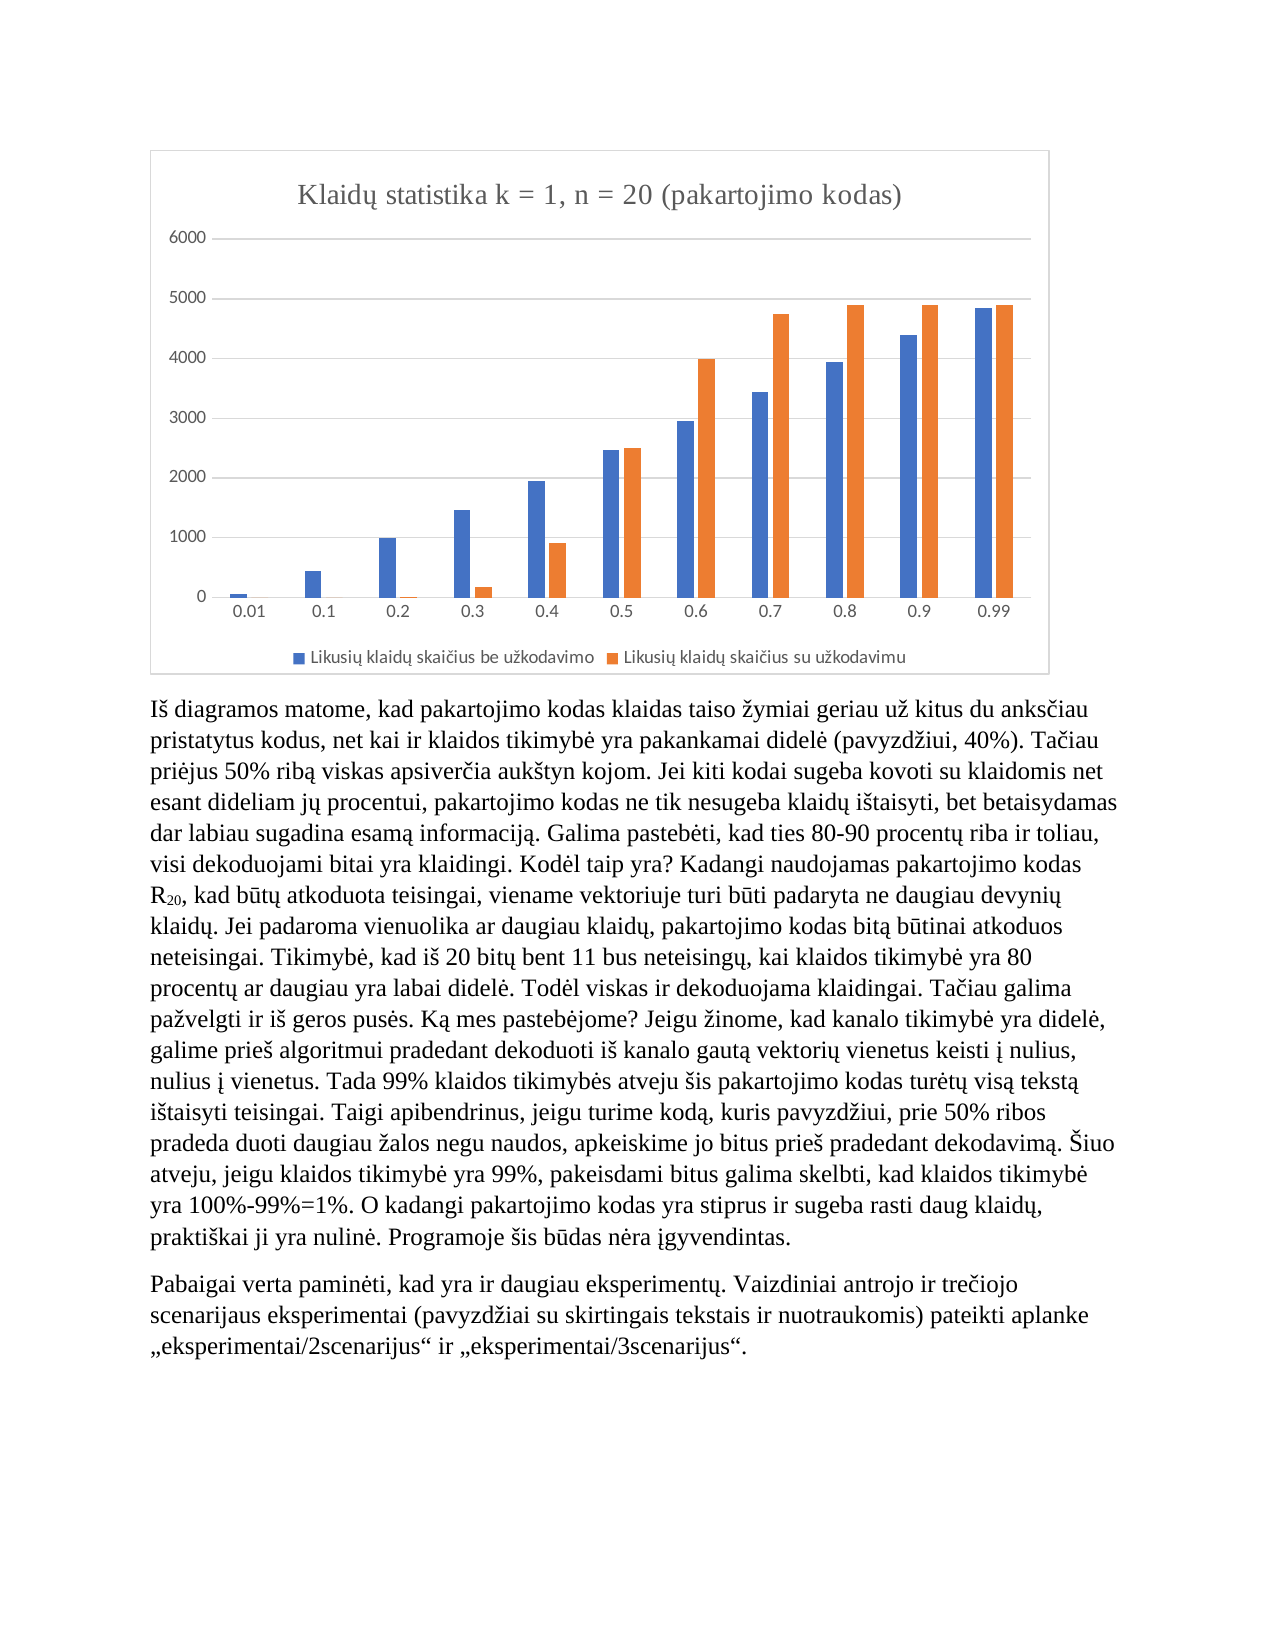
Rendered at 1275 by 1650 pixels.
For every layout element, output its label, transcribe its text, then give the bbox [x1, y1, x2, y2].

text Iš diagramos matome, kad pakartojimo kodas klaidas taiso žymiai geriau už kitus du anksčiau pristatytus kodus, net kai ir klaidos tikimybė yra pakankamai didelė (pavyzdžiui, 40%). Tačiau priėjus 50% ribą viskas apsiverčia aukštyn kojom. Jei kiti kodai sugeba kovoti su klaidomis net esant dideliam jų procentui, pakartojimo kodas ne tik nesugeba klaidų ištaisyti, bet betaisydamas dar labiau sugadina esamą informaciją. Galima pastebėti, kad ties 80-90 procentų riba ir toliau, visi dekoduojami bitai yra klaidingi. Kodėl taip yra? Kadangi naudojamas pakartojimo kodas R20, kad būtų atkoduota teisingai, viename vektoriuje turi būti padaryta ne daugiau devynių klaidų. Jei padaroma vienuolika ar daugiau klaidų, pakartojimo kodas bitą būtinai atkoduos neteisingai. Tikimybė, kad iš 20 bitų bent 11 bus neteisingų, kai klaidos tikimybė yra 80 procentų ar daugiau yra labai didelė. Todėl viskas ir dekoduojama klaidingai. Tačiau galima pažvelgti ir iš geros pusės. Ką mes pastebėjome? Jeigu žinome, kad kanalo tikimybė yra didelė, galime prieš algoritmui pradedant dekoduoti iš kanalo gautą vektorių vienetus keisti į nulius, nulius į vienetus. Tada 99% klaidos tikimybės atveju šis pakartojimo kodas turėtų visą tekstą ištaisyti teisingai. Taigi apibendrinus, jeigu turime kodą, kuris pavyzdžiui, prie 50% ribos pradeda duoti daugiau žalos negu naudos, apkeiskime jo bitus prieš pradedant dekodavimą. Šiuo atveju, jeigu klaidos tikimybė yra 99%, pakeisdami bitus galima skelbti, kad klaidos tikimybė yra 100%-99%=1%. O kadangi pakartojimo kodas yra stiprus ir sugeba rasti daug klaidų, praktiškai ji yra nulinė. Programoje šis būdas nėra įgyvendintas. [150, 694, 1125, 1250]
text Pabaigai verta paminėti, kad yra ir daugiau eksperimentų. Vaizdiniai antrojo ir trečiojo scenarijaus eksperimentai (pavyzdžiai su skirtingais tekstais ir nuotraukomis) pateikti aplanke „eksperimentai/2scenarijus“ ir „eksperimentai/3scenarijus“. [150, 1269, 1125, 1360]
